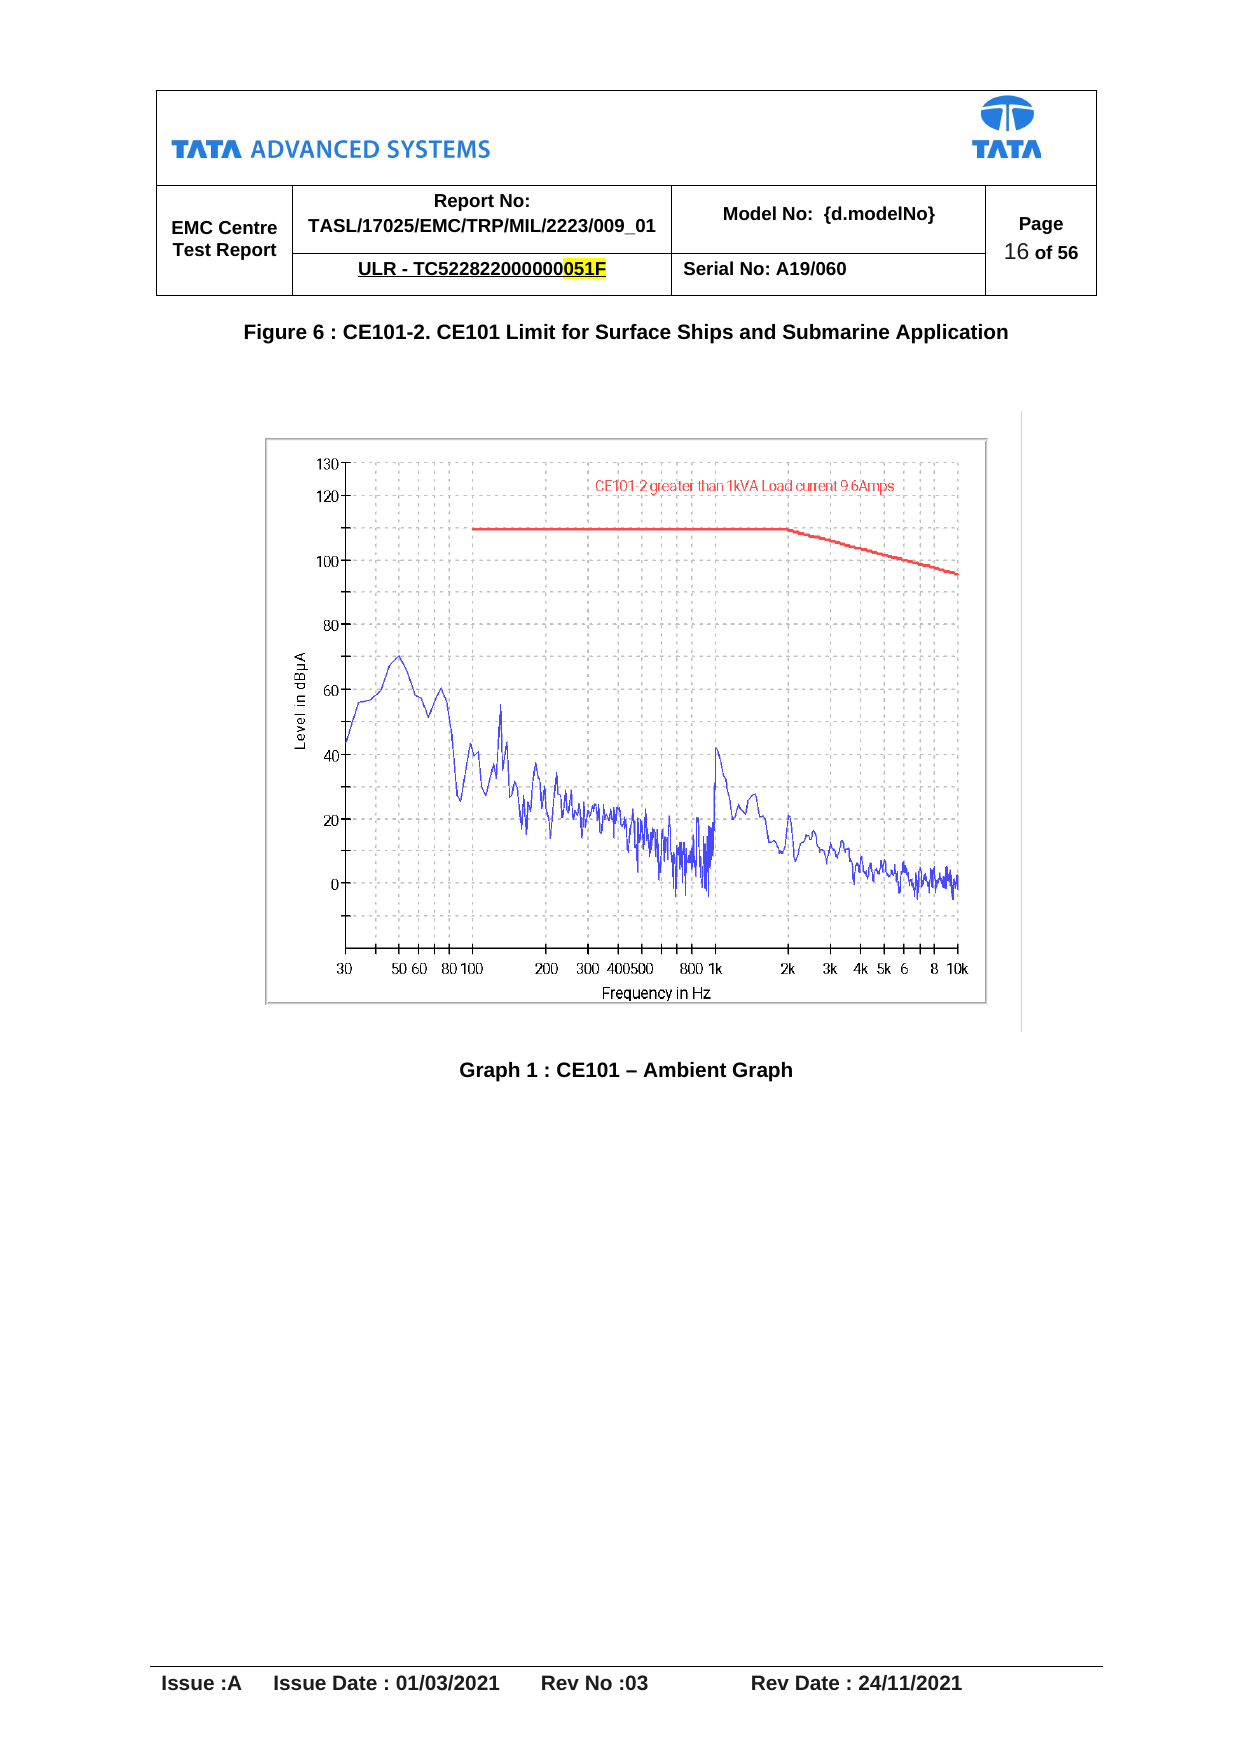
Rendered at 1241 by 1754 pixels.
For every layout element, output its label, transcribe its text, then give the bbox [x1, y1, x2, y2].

picture [231, 411, 1022, 1032]
text Graph 1 : CE101 – Ambient Graph [162, 1058, 1090, 1082]
picture [171, 95, 1042, 177]
text Figure 6 : CE101-2. CE101 Limit for Surface Ships and Submarine Application [162, 320, 1090, 344]
